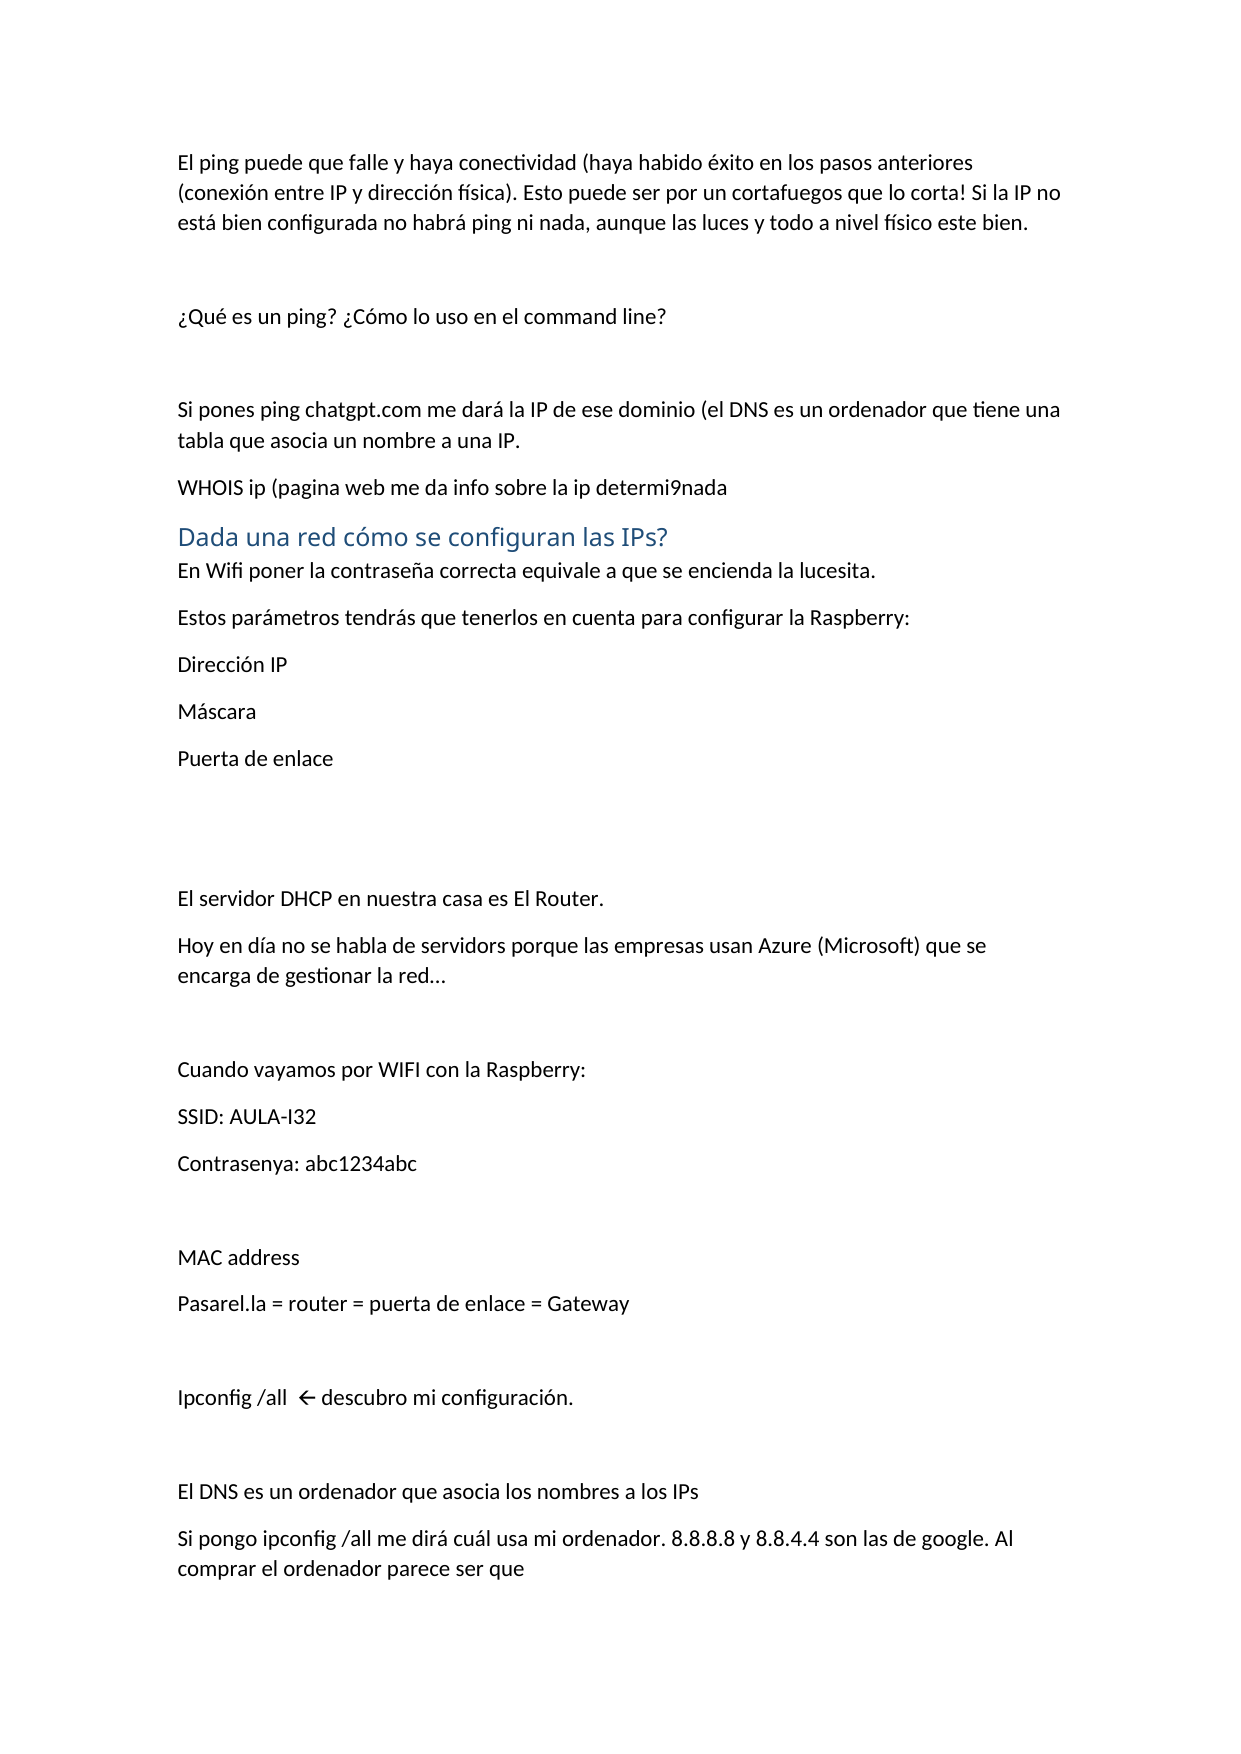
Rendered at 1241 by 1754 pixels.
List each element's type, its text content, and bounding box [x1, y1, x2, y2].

text Dirección IP [177, 650, 1063, 678]
text Máscara [177, 697, 1063, 725]
text SSID: AULA-I32 [177, 1102, 1063, 1130]
text Contrasenya: abc1234abc [177, 1149, 1063, 1177]
text El servidor DHCP en nuestra casa es El Router. [177, 884, 1063, 912]
text WHOIS ip (pagina web me da info sobre la ip determi9nada [177, 473, 1063, 501]
text Ipconfig /all 🡨 descubro mi configuración. [177, 1383, 1063, 1411]
text En Wifi poner la contraseña correcta equivale a que se encienda la lucesita. [177, 556, 1063, 584]
text Si pongo ipconfig /all me dirá cuál usa mi ordenador. 8.8.8.8 y 8.8.4.4 son las de google. Al comprar el ordenador parece ser que [177, 1524, 1063, 1582]
subtitle Dada una red cómo se configuran las IPs? [177, 519, 1063, 553]
text Cuando vayamos por WIFI con la Raspberry: [177, 1055, 1063, 1083]
text Puerta de enlace [177, 744, 1063, 772]
text Si pones ping chatgpt.com me dará la IP de ese dominio (el DNS es un ordenador que tiene una tabla que asocia un nombre a una IP. [177, 396, 1063, 454]
text Estos parámetros tendrás que tenerlos en cuenta para configurar la Raspberry: [177, 603, 1063, 631]
text ¿Qué es un ping? ¿Cómo lo uso en el command line? [177, 302, 1063, 330]
text El DNS es un ordenador que asocia los nombres a los IPs [177, 1477, 1063, 1505]
text Hoy en día no se habla de servidors porque las empresas usan Azure (Microsoft) que se encarga de gestionar la red… [177, 931, 1063, 989]
text Pasarel.la = router = puerta de enlace = Gateway [177, 1289, 1063, 1318]
text El ping puede que falle y haya conectividad (haya habido éxito en los pasos anteriores (conexión entre IP y dirección física). Esto puede ser por un cortafuegos que lo corta! Si la IP no está bien configurada no habrá ping ni nada, aunque las luces y todo a nivel físico este bien. [177, 148, 1063, 236]
text MAC address [177, 1243, 1063, 1271]
